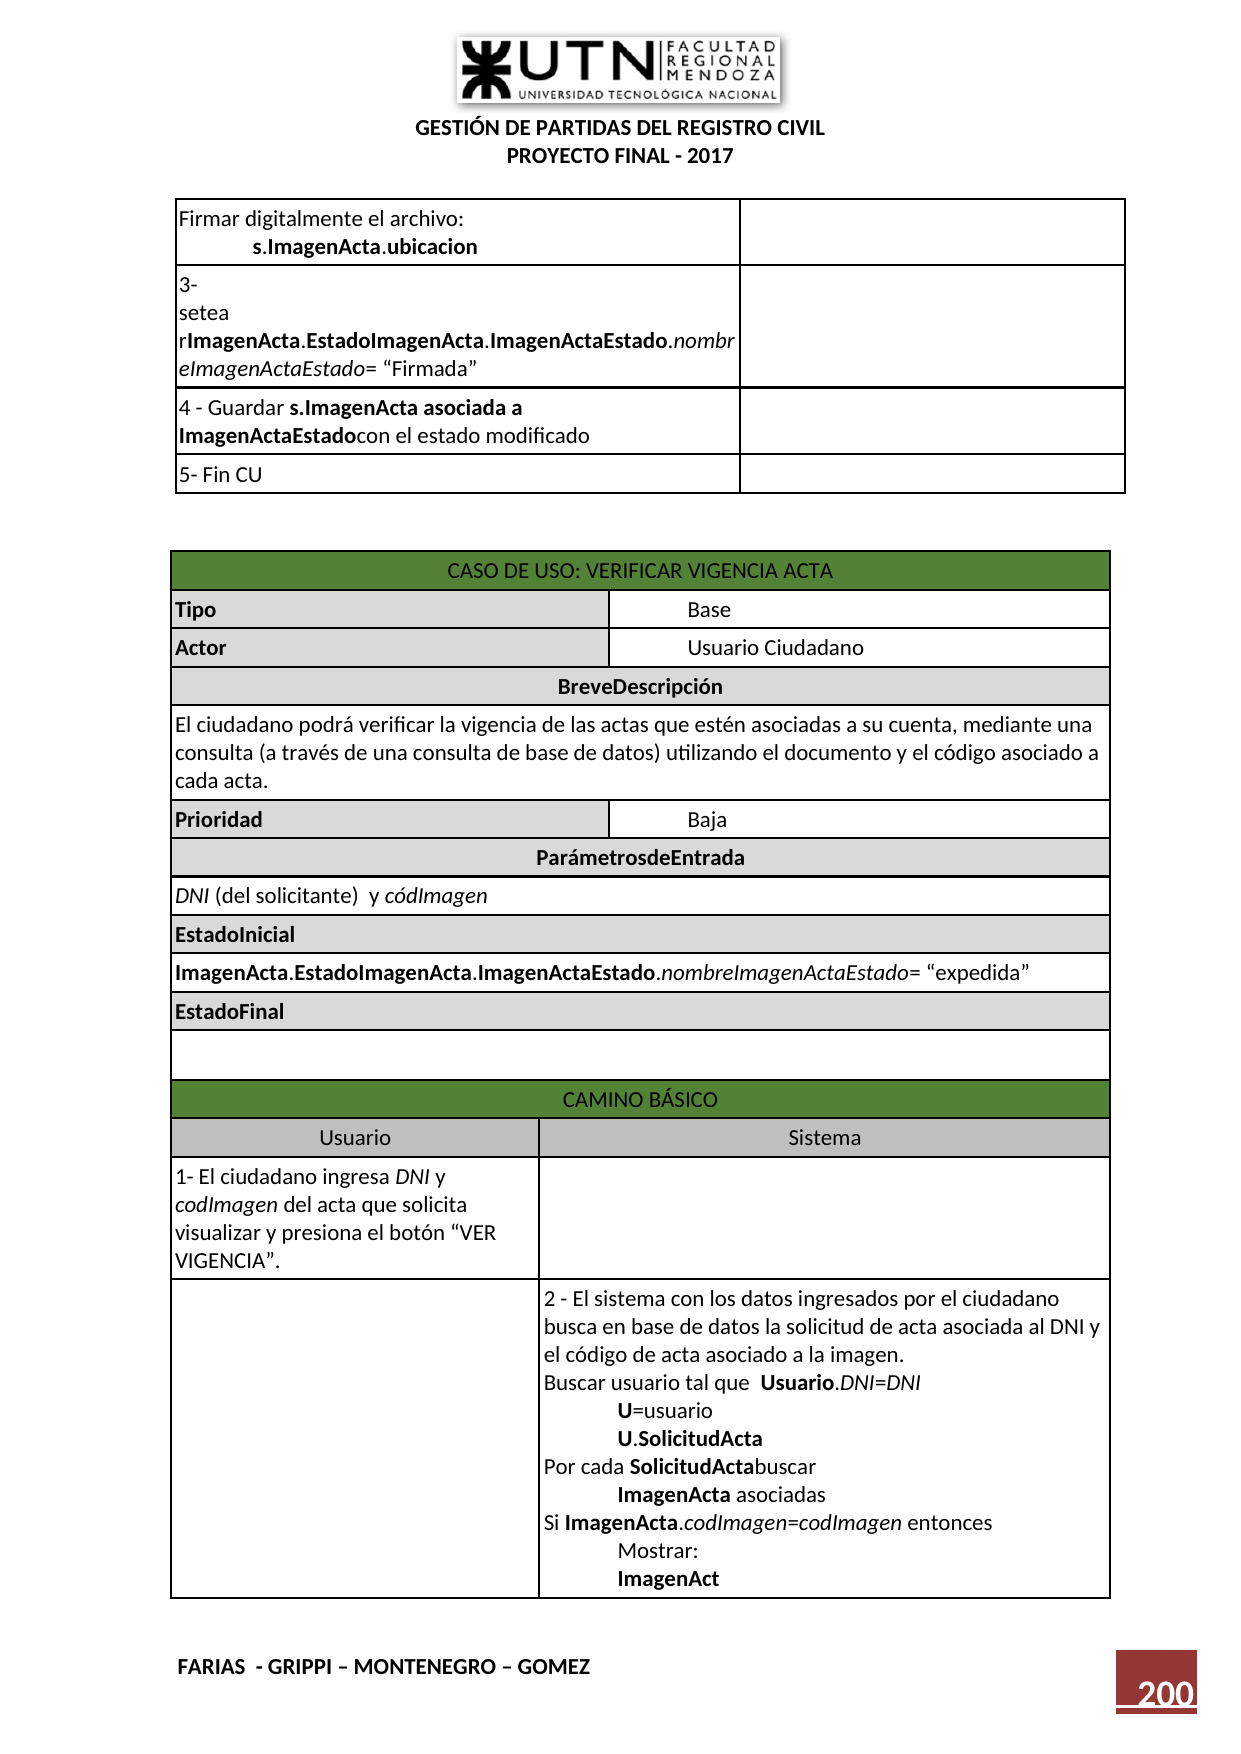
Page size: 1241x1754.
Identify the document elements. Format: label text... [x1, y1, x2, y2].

table_cell 1- El ciudadano ingresa DNI y codImagen del acta que solicita visualizar y presiona el botón “VER VIGENCIA”. [172, 1158, 538, 1278]
table_cell EstadoFinal [172, 993, 1109, 1029]
table_cell El ciudadano podrá verificar la vigencia de las actas que estén asociadas a su cuenta, mediante una consulta (a través de una consulta de base de datos) utilizando el documento y el código asociado a cada acta. [172, 706, 1109, 798]
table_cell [540, 1280, 1109, 1597]
table_cell [741, 455, 1124, 492]
table_cell Actor [172, 629, 608, 666]
table_header CASO DE USO: VERIFICAR VIGENCIA ACTA [172, 552, 1109, 589]
table_cell Base [610, 591, 1109, 627]
table_cell ImagenActa.EstadoImagenActa.ImagenActaEstado.nombreImagenActaEstado= “expedida” [172, 954, 1109, 991]
table_cell 5- Fin CU [177, 455, 739, 492]
table_cell Tipo [172, 591, 608, 627]
table_cell [741, 266, 1124, 386]
table_cell DNI (del solicitante) y códImagen [172, 878, 1109, 914]
table_cell [172, 1280, 538, 1597]
picture [449, 29, 791, 114]
table_cell [172, 1031, 1109, 1079]
table_cell BreveDescripción [172, 668, 1109, 704]
table_cell Sistema [540, 1119, 1109, 1156]
table_cell ParámetrosdeEntrada [172, 839, 1109, 875]
table_cell EstadoInicial [172, 916, 1109, 952]
table_cell [741, 389, 1124, 453]
table_cell [741, 200, 1124, 264]
table_cell 4 - Guardar s.ImagenActa asociada a ImagenActaEstadocon el estado modificado [177, 389, 739, 453]
table_cell Prioridad [172, 801, 608, 837]
table_cell Baja [610, 801, 1109, 837]
table_cell Usuario [172, 1119, 538, 1156]
table_cell [540, 1158, 1109, 1278]
table_cell CAMINO BÁSICO [172, 1081, 1109, 1117]
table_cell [177, 200, 739, 264]
table_cell Usuario Ciudadano [610, 629, 1109, 666]
table_cell 3- setearImagenActa.EstadoImagenActa.ImagenActaEstado.nombreImagenActaEstado= “Firmada” [177, 266, 739, 386]
